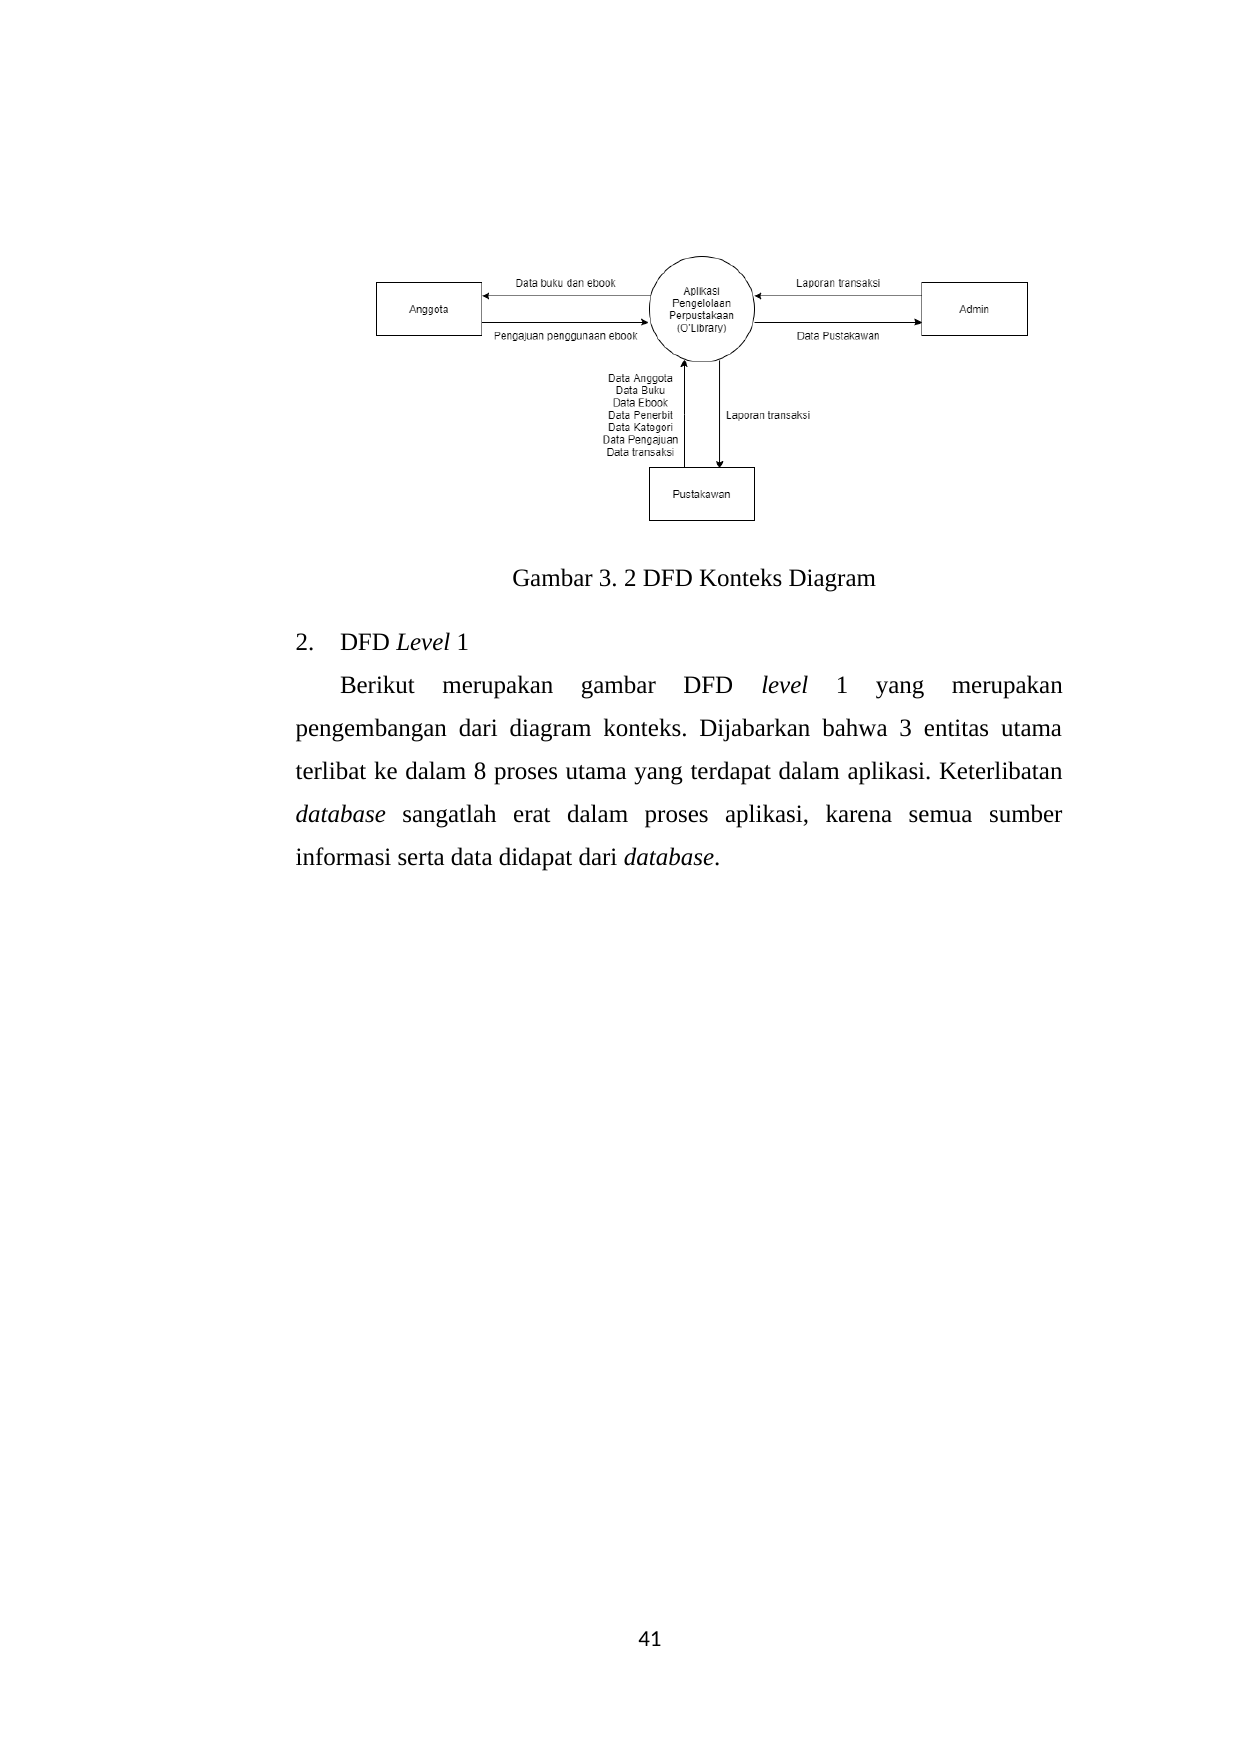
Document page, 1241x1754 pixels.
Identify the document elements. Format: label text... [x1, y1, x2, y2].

picture [349, 236, 1053, 547]
text Gambar 3. 2 DFD Konteks Diagram [236, 563, 1063, 592]
list DFD Level 1 [295, 627, 1063, 656]
list Berikut merupakan gambar DFD level 1 yang merupakan pengembangan dari diagram konteks. Dijabarkan bahwa 3 entitas utama terlibat ke dalam 8 proses utama yang terdapat dalam aplikasi. Keterlibatan database sangatlah erat dalam proses aplikasi, karena semua sumber informasi serta data didapat dari database. [295, 670, 1063, 871]
